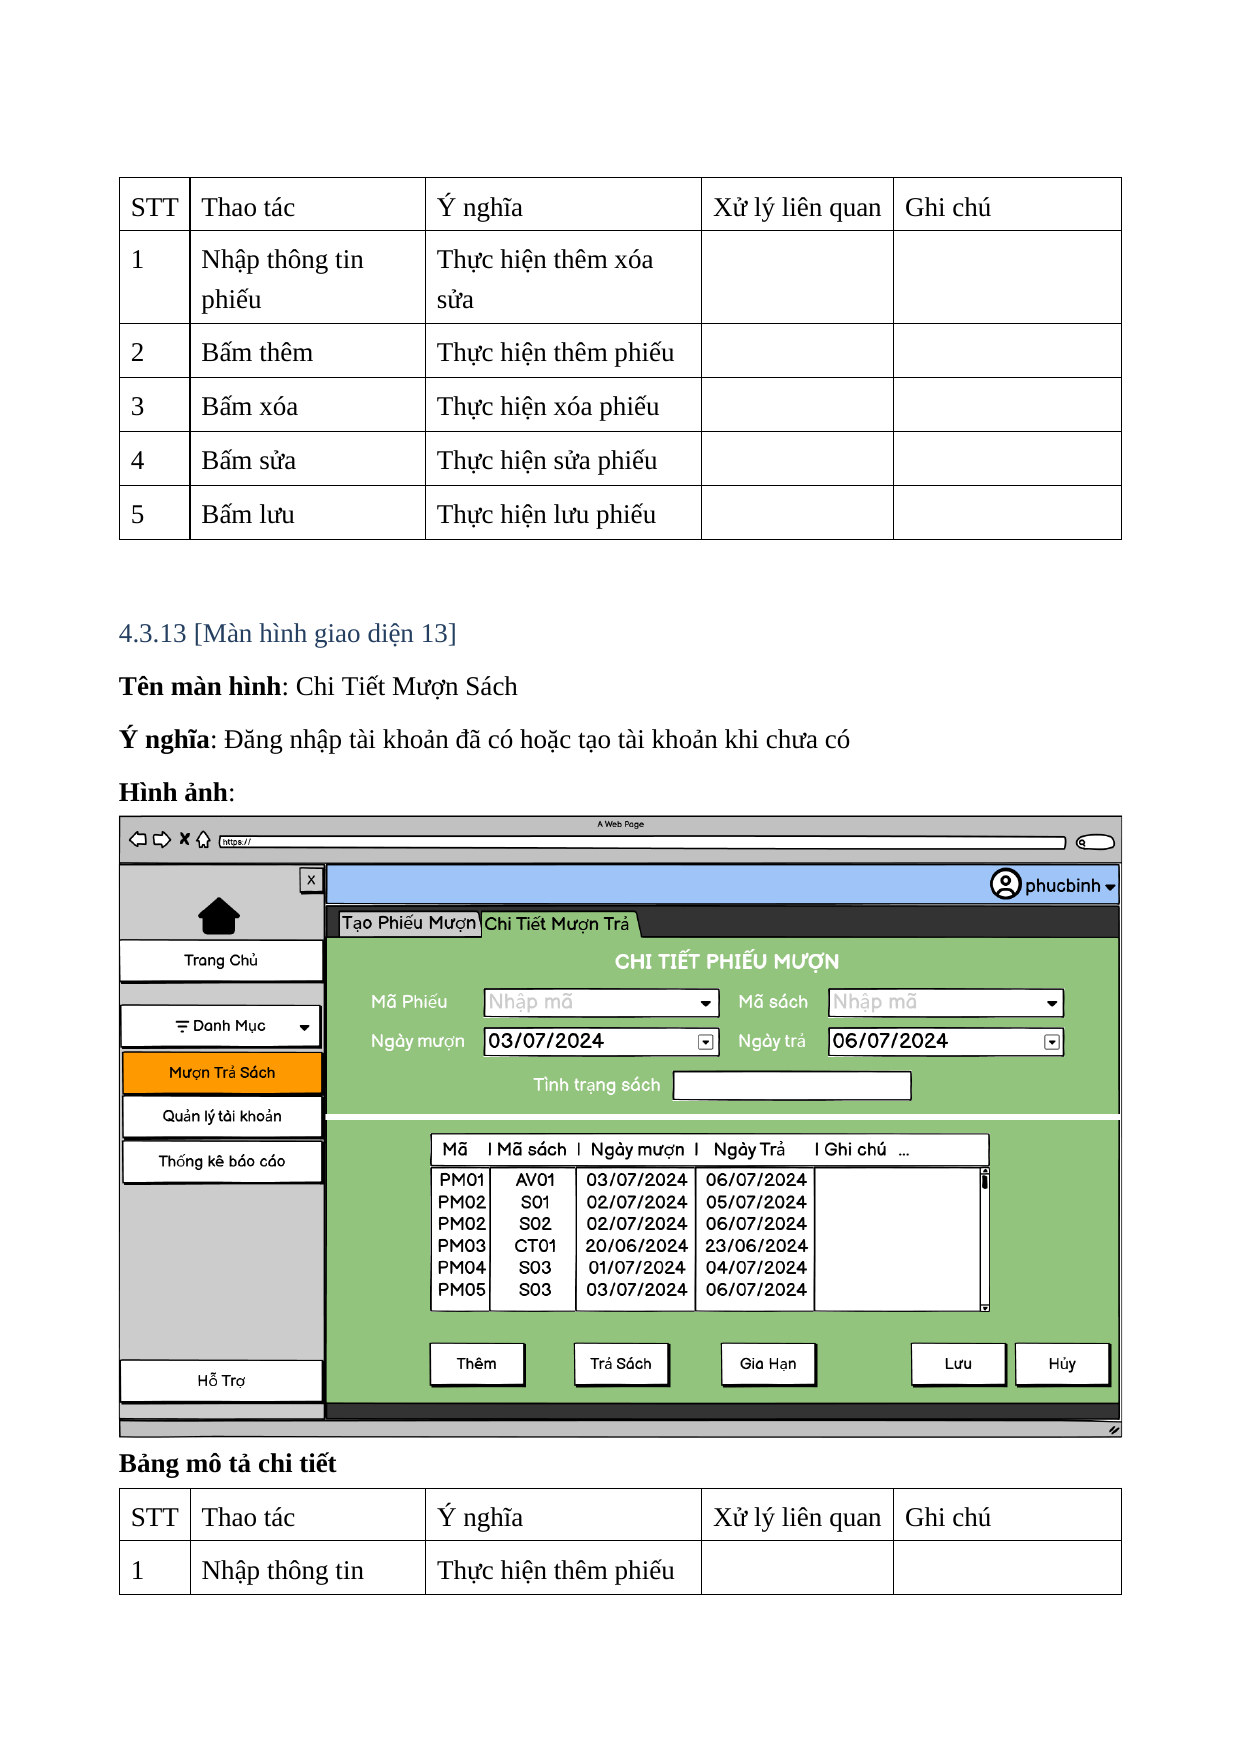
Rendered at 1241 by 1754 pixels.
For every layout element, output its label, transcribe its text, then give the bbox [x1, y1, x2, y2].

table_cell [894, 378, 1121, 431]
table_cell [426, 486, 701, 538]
text Ý nghĩa: Đăng nhập tài khoản đã có hoặc tạo tài khoản khi chưa có [119, 723, 1122, 754]
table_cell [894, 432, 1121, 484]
text Tên màn hình: Chi Tiết Mượn Sách [119, 670, 1122, 701]
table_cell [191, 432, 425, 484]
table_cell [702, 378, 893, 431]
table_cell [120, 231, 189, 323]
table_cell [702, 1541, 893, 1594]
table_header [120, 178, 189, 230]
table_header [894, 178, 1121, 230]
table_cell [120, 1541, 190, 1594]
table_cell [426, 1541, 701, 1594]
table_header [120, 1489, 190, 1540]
subtitle [Màn hình giao diện 13] [119, 617, 1122, 648]
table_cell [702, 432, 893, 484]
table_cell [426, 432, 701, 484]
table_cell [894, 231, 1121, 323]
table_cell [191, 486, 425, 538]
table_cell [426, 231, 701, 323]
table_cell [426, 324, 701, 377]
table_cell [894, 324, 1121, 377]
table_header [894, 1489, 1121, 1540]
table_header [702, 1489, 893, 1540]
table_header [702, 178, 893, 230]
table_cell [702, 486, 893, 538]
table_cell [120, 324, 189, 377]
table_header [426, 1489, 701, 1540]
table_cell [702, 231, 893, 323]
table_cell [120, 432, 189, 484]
text Hình ảnh: Bảng mô tả chi tiết [119, 1438, 1122, 1478]
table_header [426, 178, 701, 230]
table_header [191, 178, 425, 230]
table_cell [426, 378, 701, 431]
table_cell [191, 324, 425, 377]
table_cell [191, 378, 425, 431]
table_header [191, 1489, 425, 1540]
picture [118, 815, 1123, 1438]
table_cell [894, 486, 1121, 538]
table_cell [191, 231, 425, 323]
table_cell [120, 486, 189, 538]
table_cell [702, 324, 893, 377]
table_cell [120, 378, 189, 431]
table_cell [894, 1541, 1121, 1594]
text Hình ảnh: Bảng mô tả chi tiết [119, 776, 1122, 815]
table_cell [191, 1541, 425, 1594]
